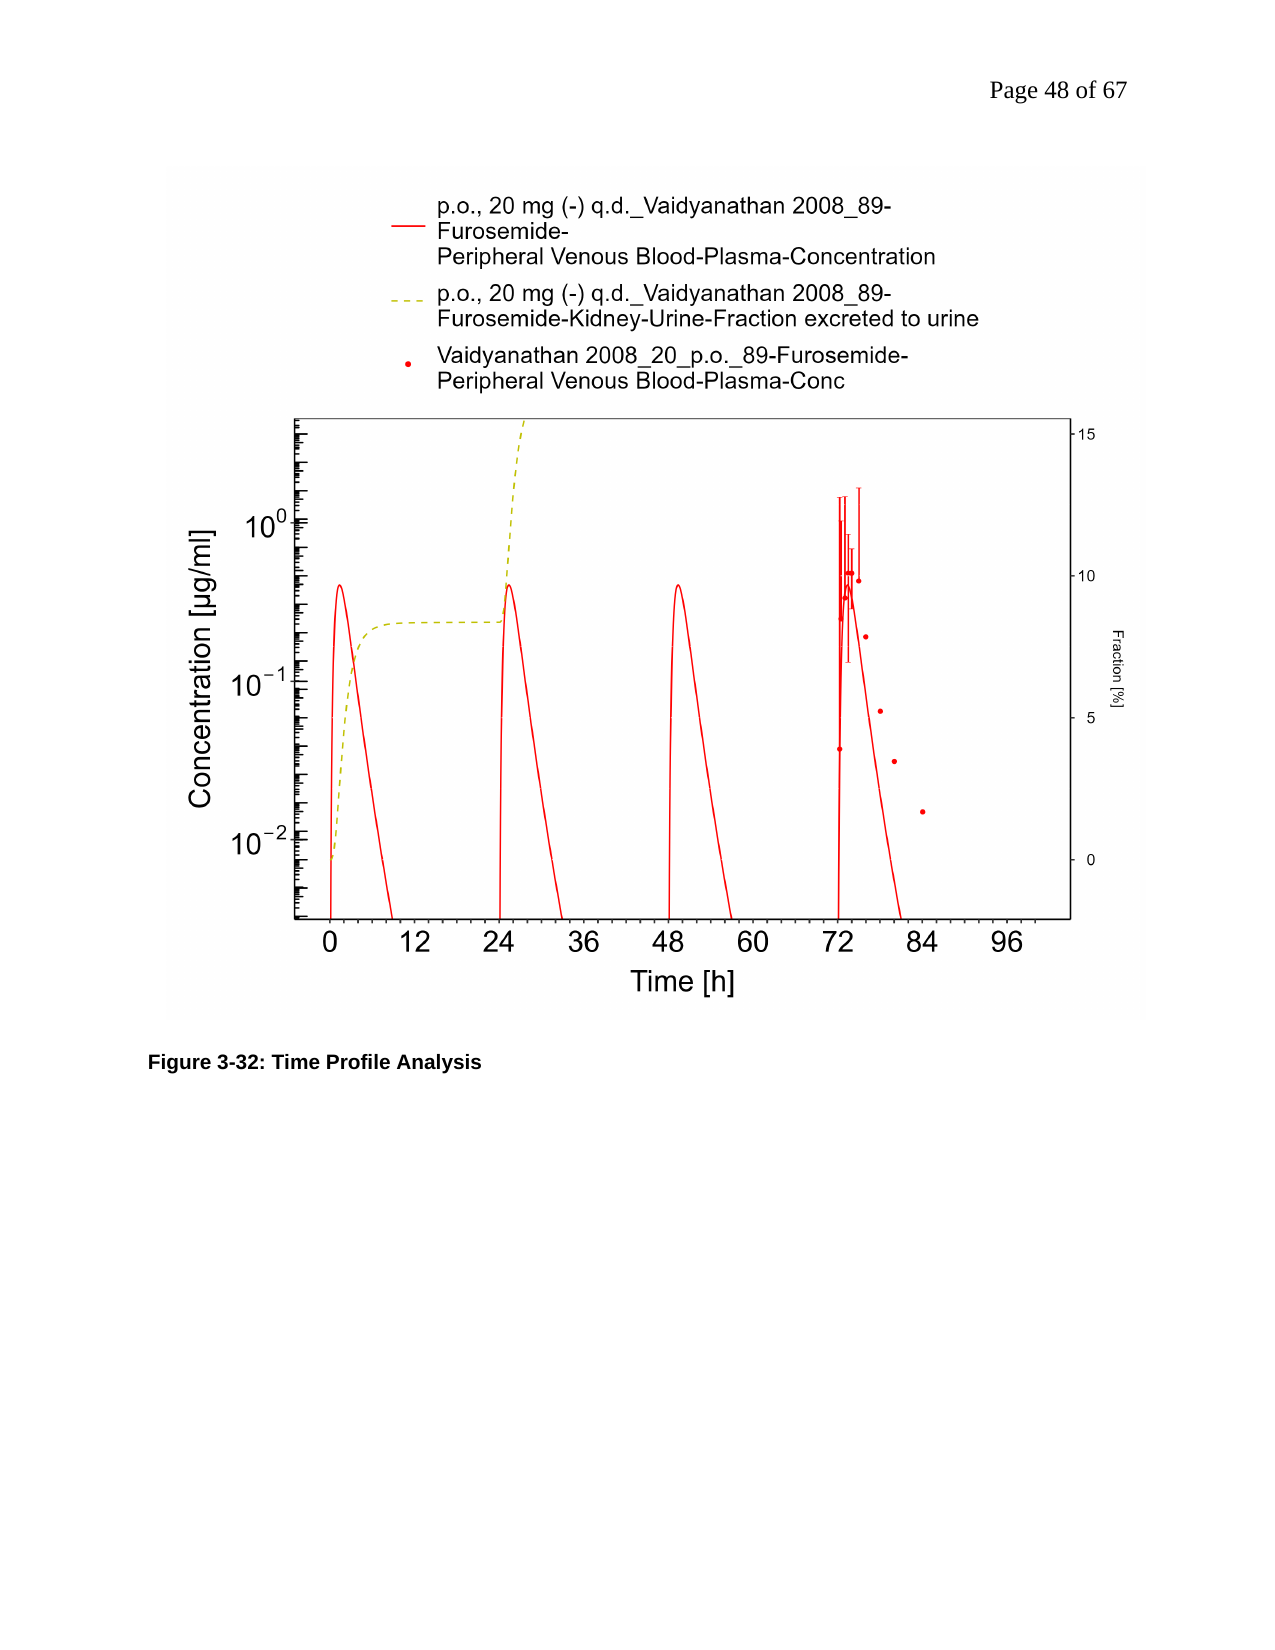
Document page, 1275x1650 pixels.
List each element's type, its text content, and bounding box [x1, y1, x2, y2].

picture [166, 166, 1146, 1020]
text Figure 3-32: Time Profile Analysis [148, 1050, 1127, 1074]
